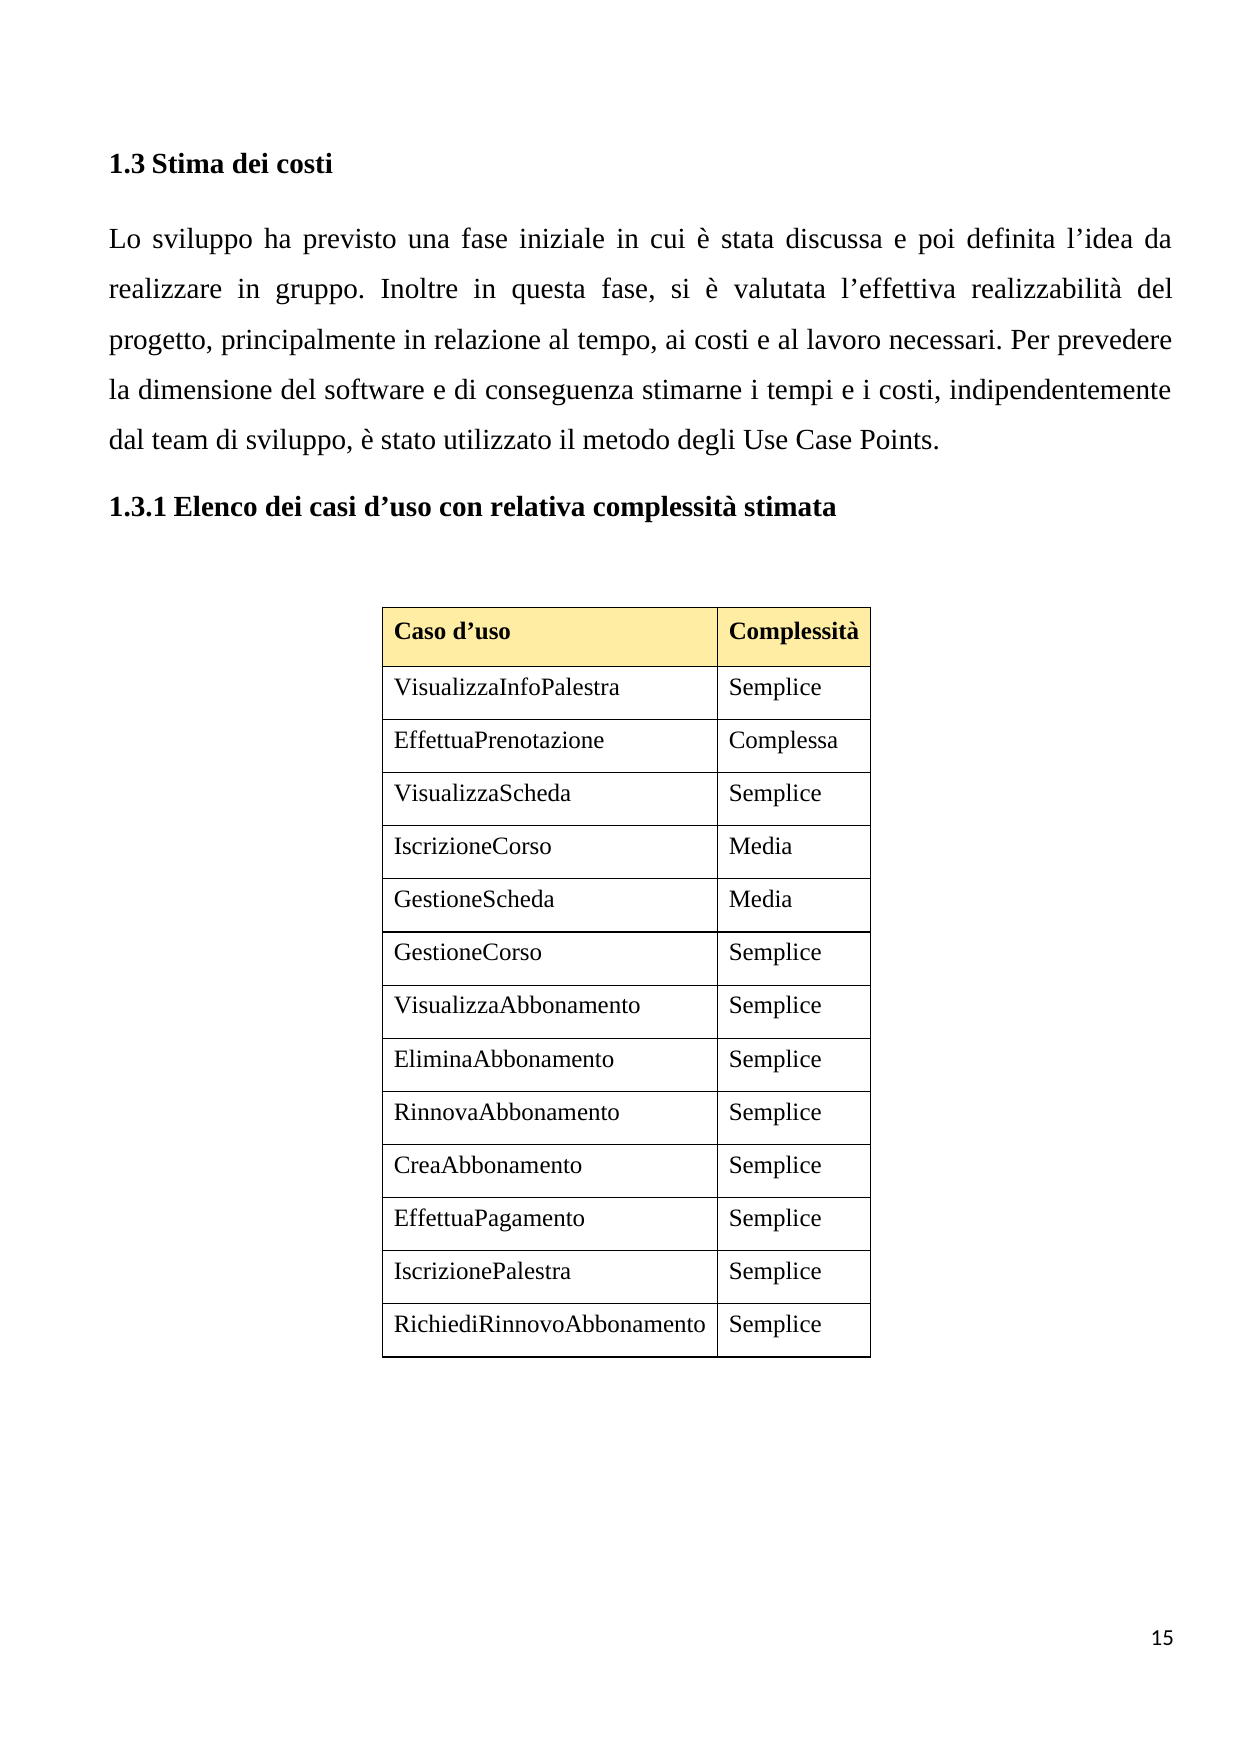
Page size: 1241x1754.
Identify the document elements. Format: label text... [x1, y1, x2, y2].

table_cell VisualizzaInfoPalestra [383, 667, 717, 719]
table_cell Semplice [718, 986, 870, 1038]
table_cell Semplice [718, 1039, 870, 1091]
table_cell Media [718, 826, 870, 878]
text Lo sviluppo ha previsto una fase iniziale in cui è stata discussa e poi definita l’idea da realizzare in gruppo. Inoltre in questa fase, si è valutata l’effettiva realizzabilità del progetto, principalmente in relazione al tempo, ai costi e al lavoro necessari. Per prevedere la dimensione del software e di conseguenza stimarne i tempi e i costi, indipendentemente dal team di sviluppo, è stato utilizzato il metodo degli Use Case Points. [109, 221, 1173, 456]
table_cell EffettuaPagamento [383, 1198, 717, 1250]
table_cell Semplice [718, 1145, 870, 1197]
table_header Complessità [718, 608, 870, 666]
table_cell Semplice [718, 933, 870, 984]
table_cell VisualizzaAbbonamento [383, 986, 717, 1038]
table_cell Semplice [718, 667, 870, 719]
table_cell GestioneCorso [383, 933, 717, 984]
table_cell RichiediRinnovoAbbonamento [383, 1304, 717, 1356]
table_cell EliminaAbbonamento [383, 1039, 717, 1091]
table_cell CreaAbbonamento [383, 1145, 717, 1197]
table_cell VisualizzaScheda [383, 773, 717, 825]
table_cell EffettuaPrenotazione [383, 720, 717, 772]
table_cell Media [718, 879, 870, 931]
table_header Caso d’uso [383, 608, 717, 666]
table_cell Semplice [718, 1198, 870, 1250]
table_cell IscrizionePalestra [383, 1251, 717, 1303]
table_cell IscrizioneCorso [383, 826, 717, 878]
table_cell Complessa [718, 720, 870, 772]
table_cell Semplice [718, 1304, 870, 1356]
subtitle 1.3.1 Elenco dei casi d’uso con relativa complessità stimata [109, 489, 1083, 523]
table_cell Semplice [718, 1092, 870, 1144]
table_cell Semplice [718, 773, 870, 825]
table_cell Semplice [718, 1251, 870, 1303]
table_cell RinnovaAbbonamento [383, 1092, 717, 1144]
subtitle 1.3 Stima dei costi [109, 146, 1083, 179]
table_cell GestioneScheda [383, 879, 717, 931]
